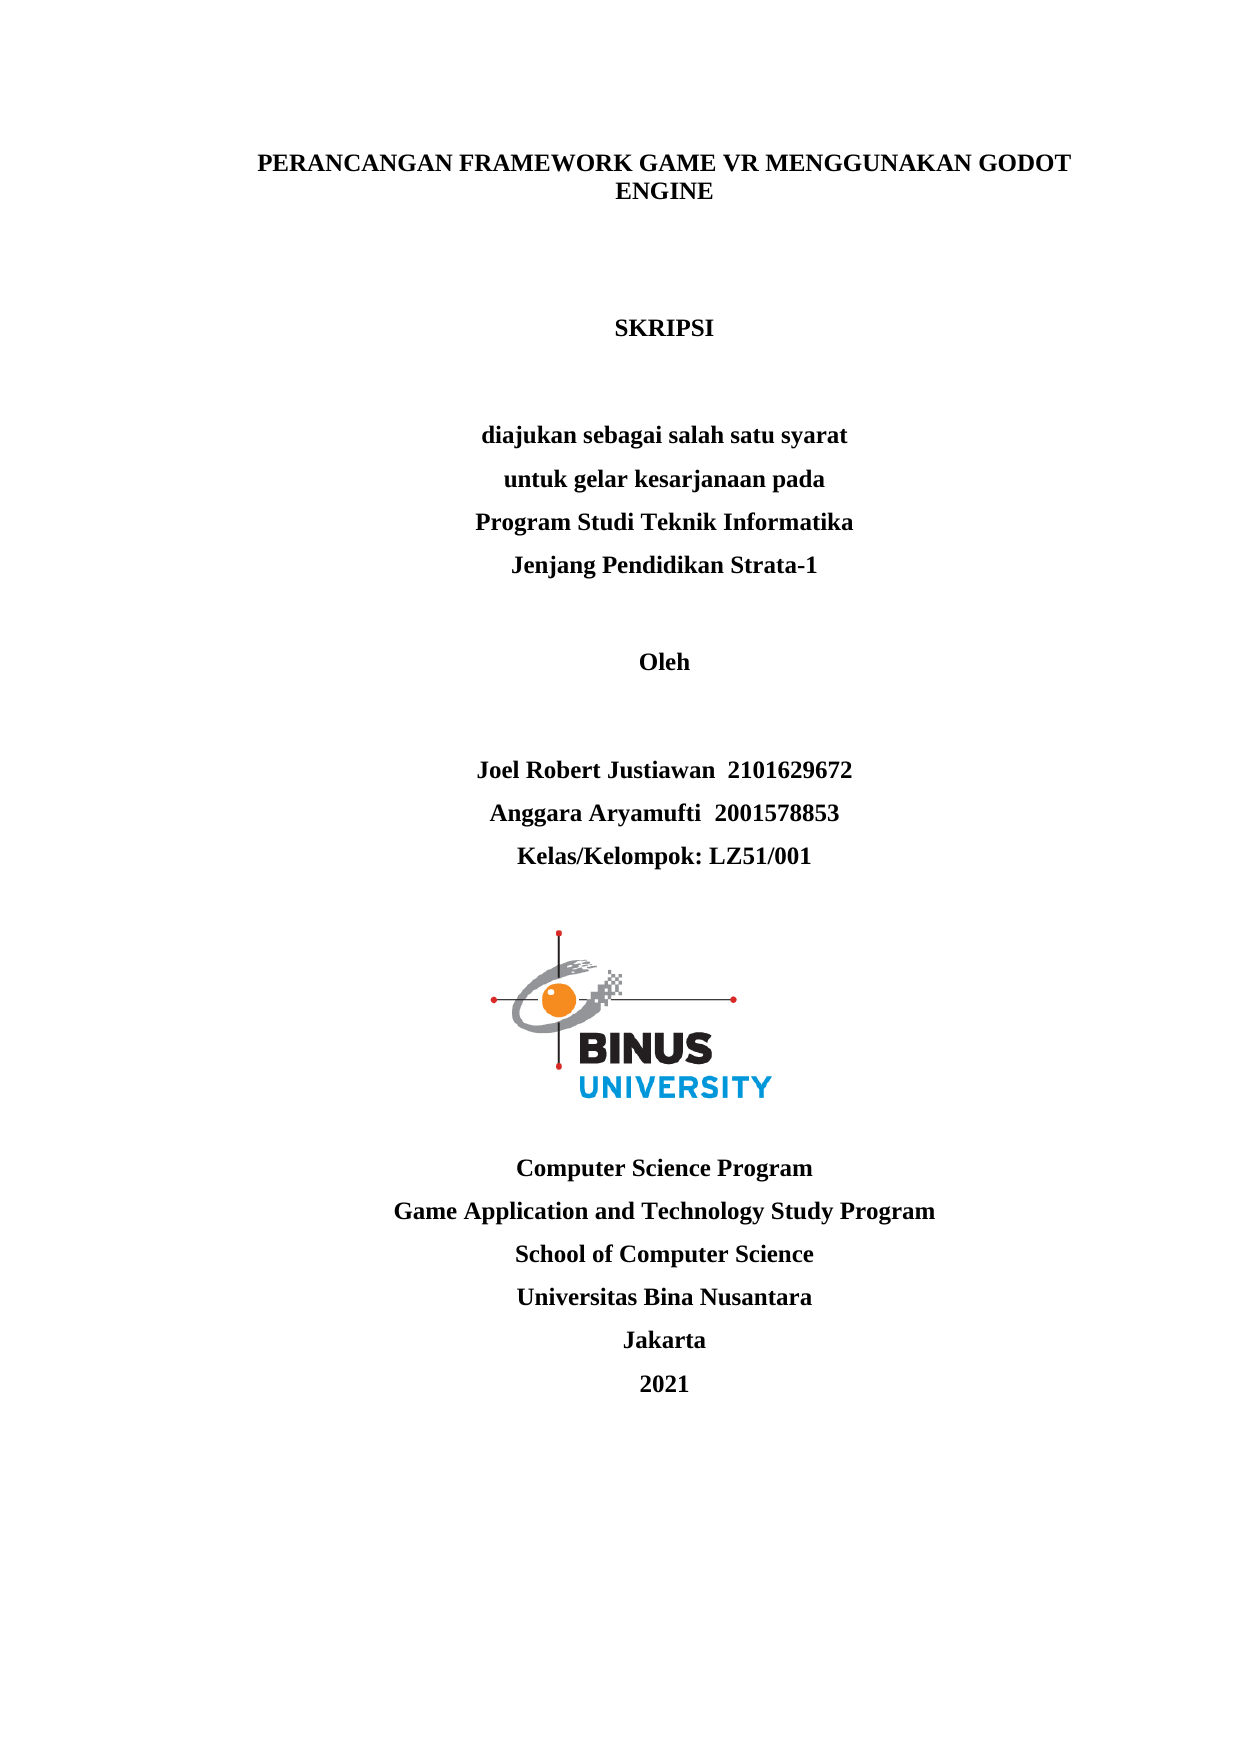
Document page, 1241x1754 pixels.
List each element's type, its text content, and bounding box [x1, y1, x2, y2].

text Oleh [236, 647, 1092, 676]
text Jenjang Pendidikan Strata-1 [236, 550, 1092, 579]
text Universitas Bina Nusantara [236, 1282, 1092, 1311]
text Joel Robert Justiawan 2101629672 [236, 755, 1092, 783]
text Program Studi Teknik Informatika [236, 507, 1092, 536]
text Computer Science Program [236, 1153, 1092, 1182]
text Jakarta [236, 1326, 1092, 1354]
picture [426, 927, 903, 1106]
text PERANCANGAN FRAMEWORK GAME VR MENGGUNAKAN GODOT ENGINE [236, 148, 1092, 205]
text SKRIPSI [236, 313, 1092, 342]
text diajukan sebagai salah satu syarat [236, 421, 1092, 449]
text 2021 [236, 1369, 1092, 1397]
text Anggara Aryamufti 2001578853 [236, 798, 1092, 827]
text School of Computer Science [236, 1239, 1092, 1268]
text Game Application and Technology Study Program [236, 1196, 1092, 1225]
text untuk gelar kesarjanaan pada [236, 464, 1092, 492]
text Kelas/Kelompok: LZ51/001 [236, 841, 1092, 870]
